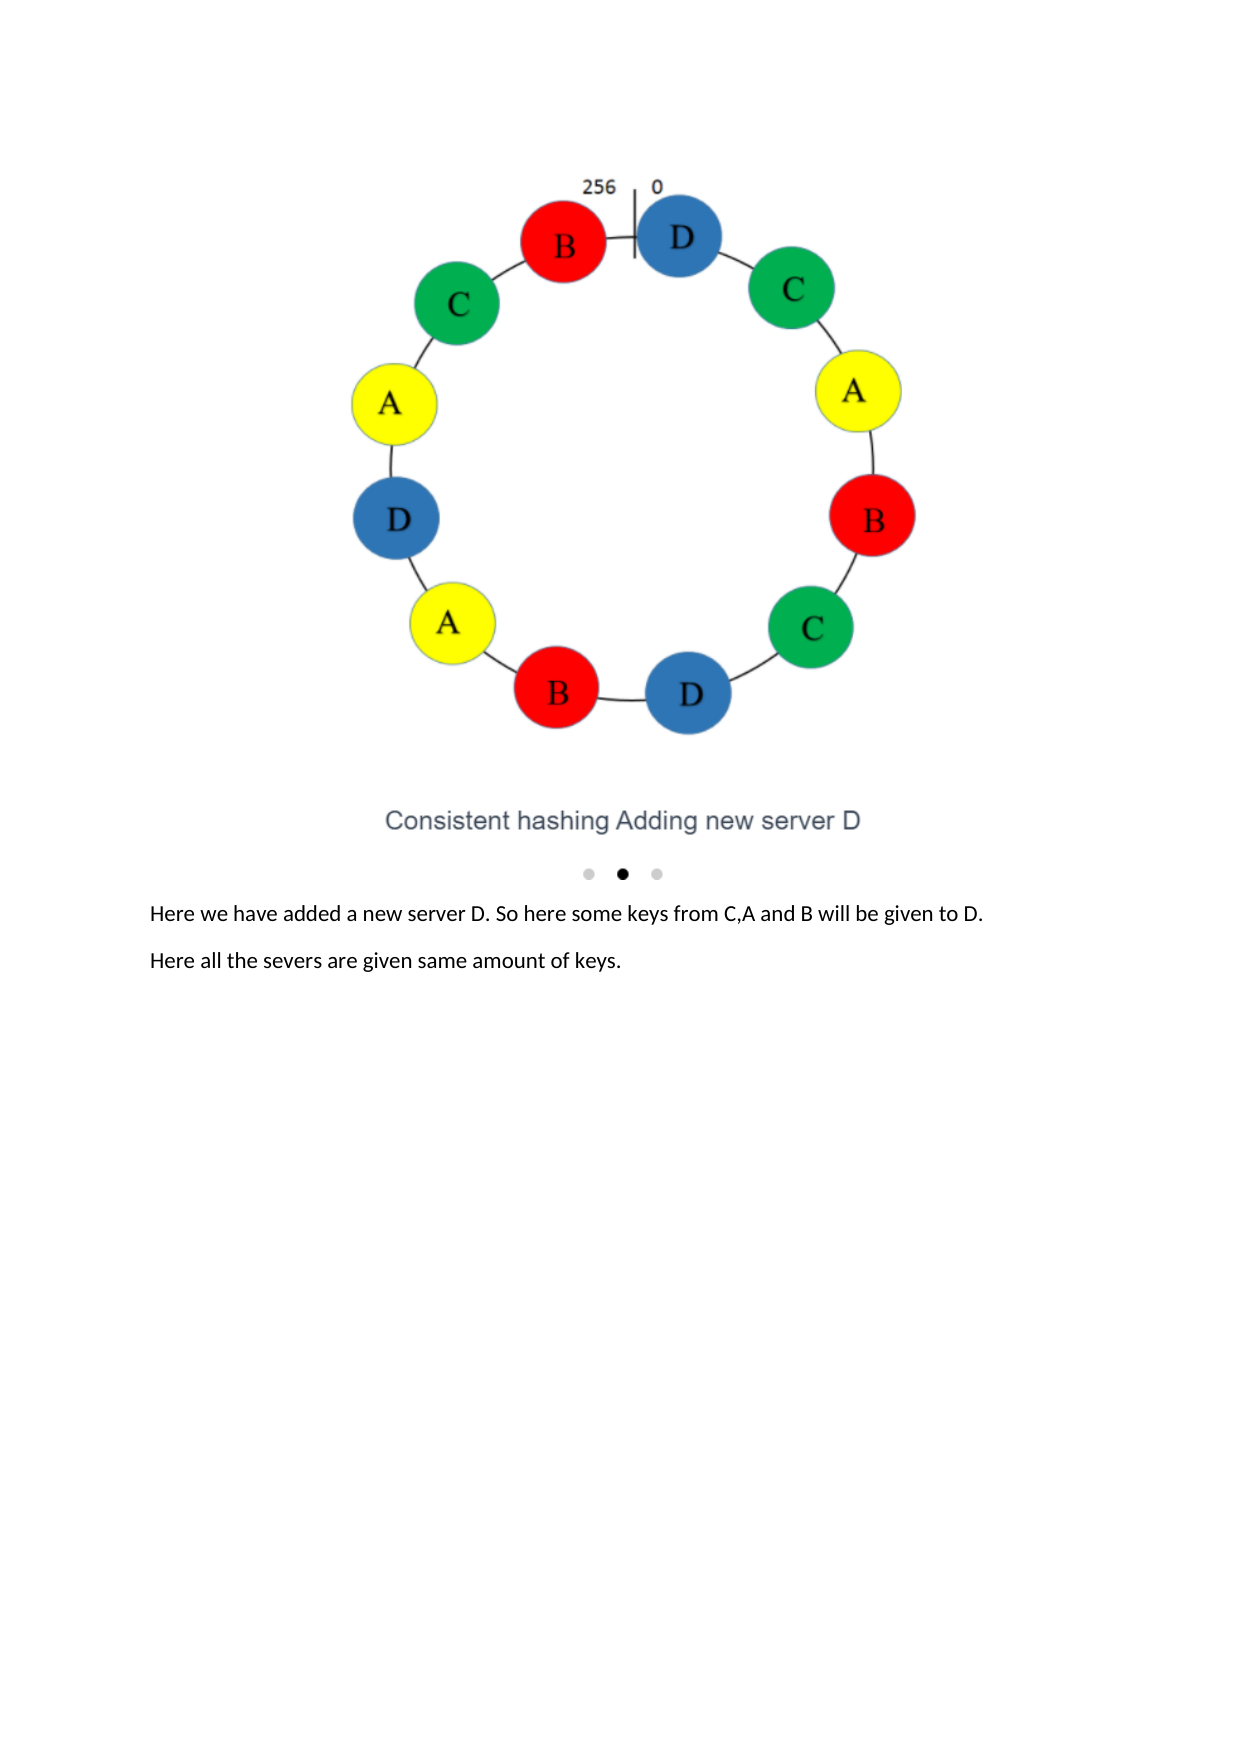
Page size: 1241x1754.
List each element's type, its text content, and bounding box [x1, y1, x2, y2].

picture [150, 150, 1091, 880]
text Here we have added a new server D. So here some keys from C,A and B will be given to D. [150, 899, 1090, 927]
text Here all the severs are given same amount of keys. [150, 946, 1090, 974]
